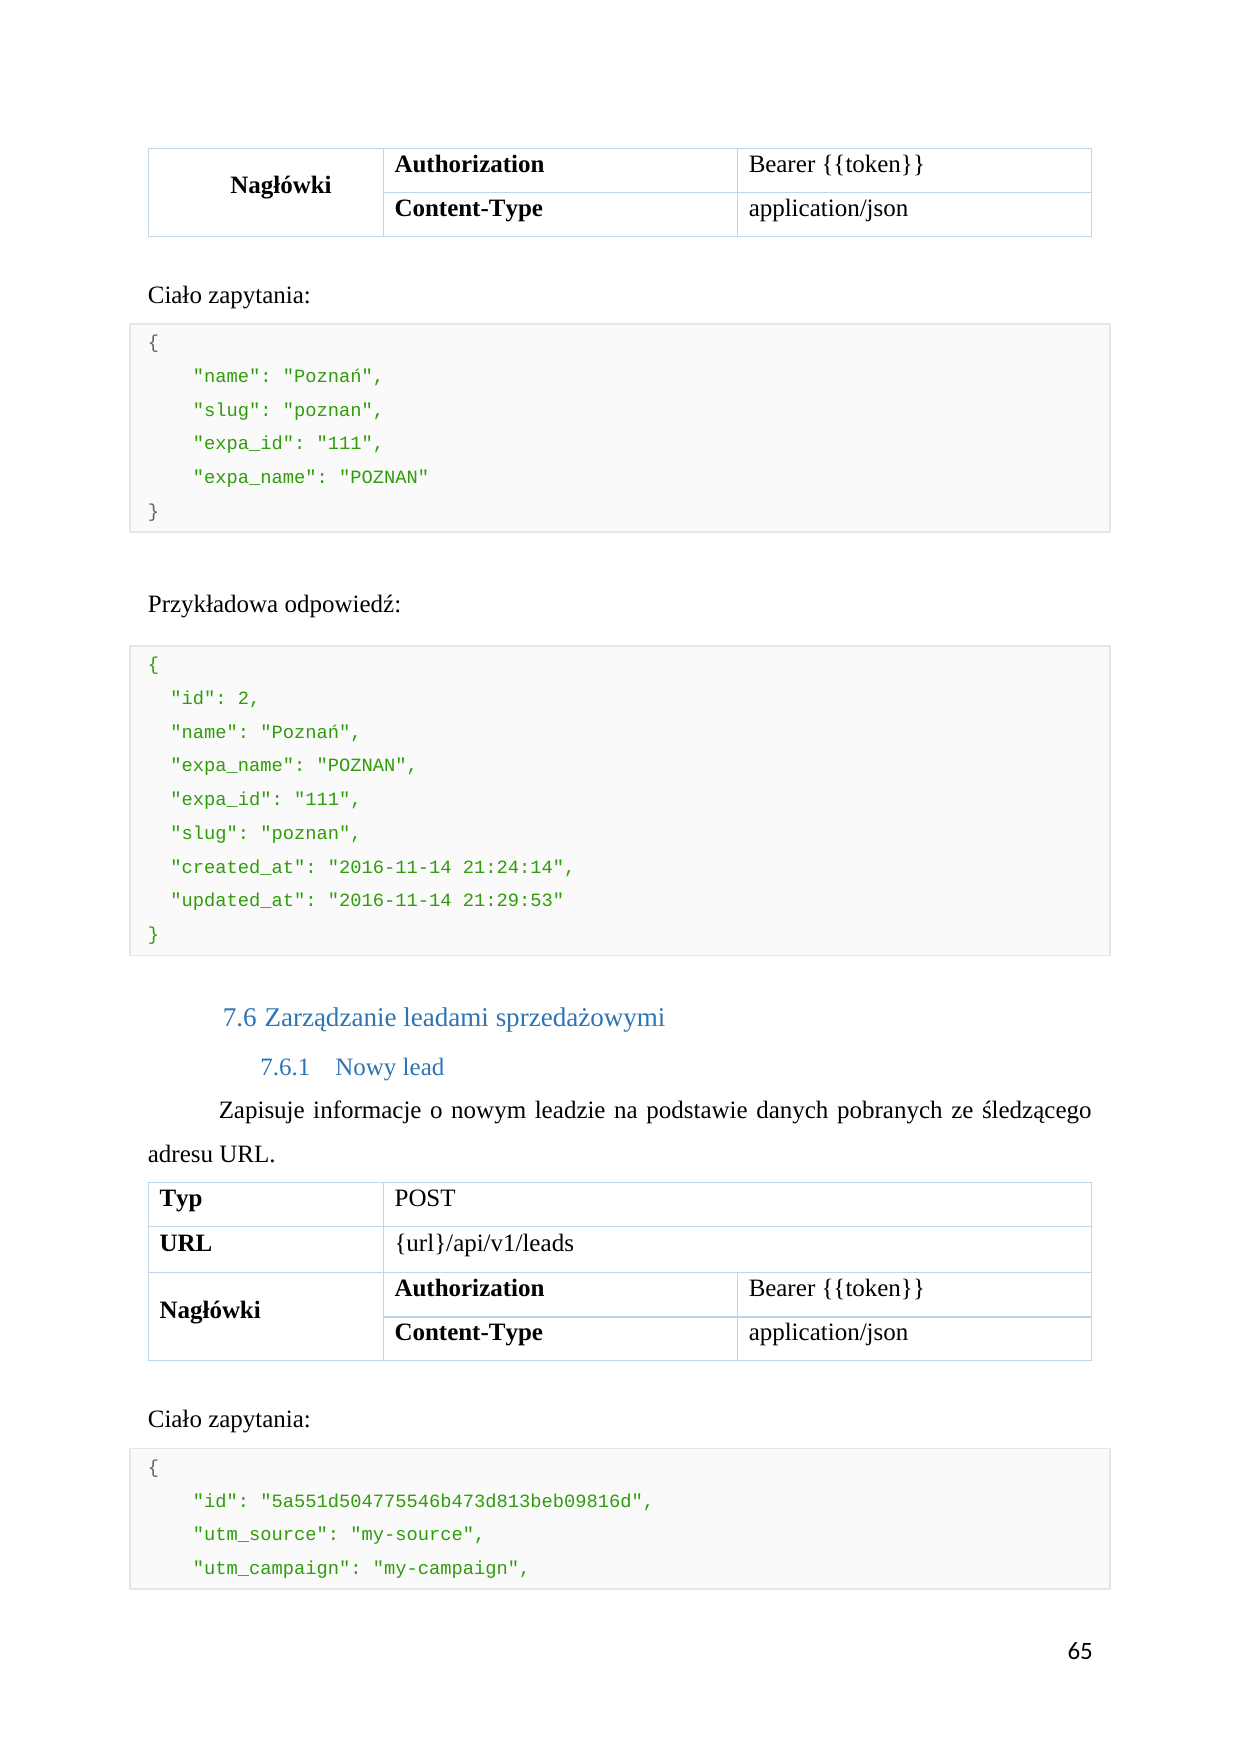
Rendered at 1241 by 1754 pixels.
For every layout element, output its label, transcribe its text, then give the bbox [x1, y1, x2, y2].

table_cell Nagłówki [149, 149, 383, 236]
table_cell Content-Type [384, 193, 737, 236]
text "name": "Poznań", [131, 713, 1109, 744]
table_cell URL [149, 1227, 383, 1272]
text "utm_source": "my-source", [131, 1515, 1109, 1546]
table_cell Authorization [384, 1273, 737, 1316]
text { [131, 647, 1109, 676]
text } [131, 492, 1109, 531]
text "slug": "poznan", [131, 391, 1109, 422]
table_cell Bearer {{token}} [738, 149, 1091, 192]
text "expa_name": "POZNAN", [131, 746, 1109, 777]
table_cell Bearer {{token}} [738, 1273, 1091, 1316]
table_cell application/json [738, 1318, 1091, 1360]
table_cell Content-Type [384, 1318, 737, 1360]
text Przykładowa odpowiedź: [148, 545, 1093, 618]
text "expa_id": "111", [131, 780, 1109, 811]
text "expa_name": "POZNAN" [131, 458, 1109, 489]
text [131, 1481, 1109, 1513]
text "updated_at": "2016-11-14 21:29:53" [131, 881, 1109, 912]
text { [131, 1449, 1109, 1479]
text "name": "Poznań", [131, 357, 1109, 388]
text Zapisuje informacje o nowym leadzie na podstawie danych pobranych ze śledzącego adresu URL. [148, 1096, 1093, 1167]
table_header Typ [149, 1183, 383, 1226]
text "id": 2, [131, 679, 1109, 710]
subtitle Zarządzanie leadami sprzedażowymi [223, 1002, 1093, 1033]
text "slug": "poznan", [131, 814, 1109, 845]
text "utm_campaign": "my-campaign", [131, 1549, 1109, 1588]
text "created_at": "2016-11-14 21:24:14", [131, 848, 1109, 879]
table_cell Authorization [384, 149, 737, 192]
subtitle Nowy lead [260, 1052, 1093, 1081]
table_cell Nagłówki [149, 1273, 383, 1360]
text } [131, 915, 1109, 955]
text "expa_id": "111", [131, 424, 1109, 455]
table_header POST [384, 1183, 1091, 1226]
text { [131, 325, 1109, 354]
table_cell {url}/api/v1/leads [384, 1227, 1091, 1272]
text Ciało zapytania: [148, 280, 1093, 309]
text Ciało zapytania: [148, 1404, 1093, 1433]
table_cell application/json [738, 193, 1091, 236]
